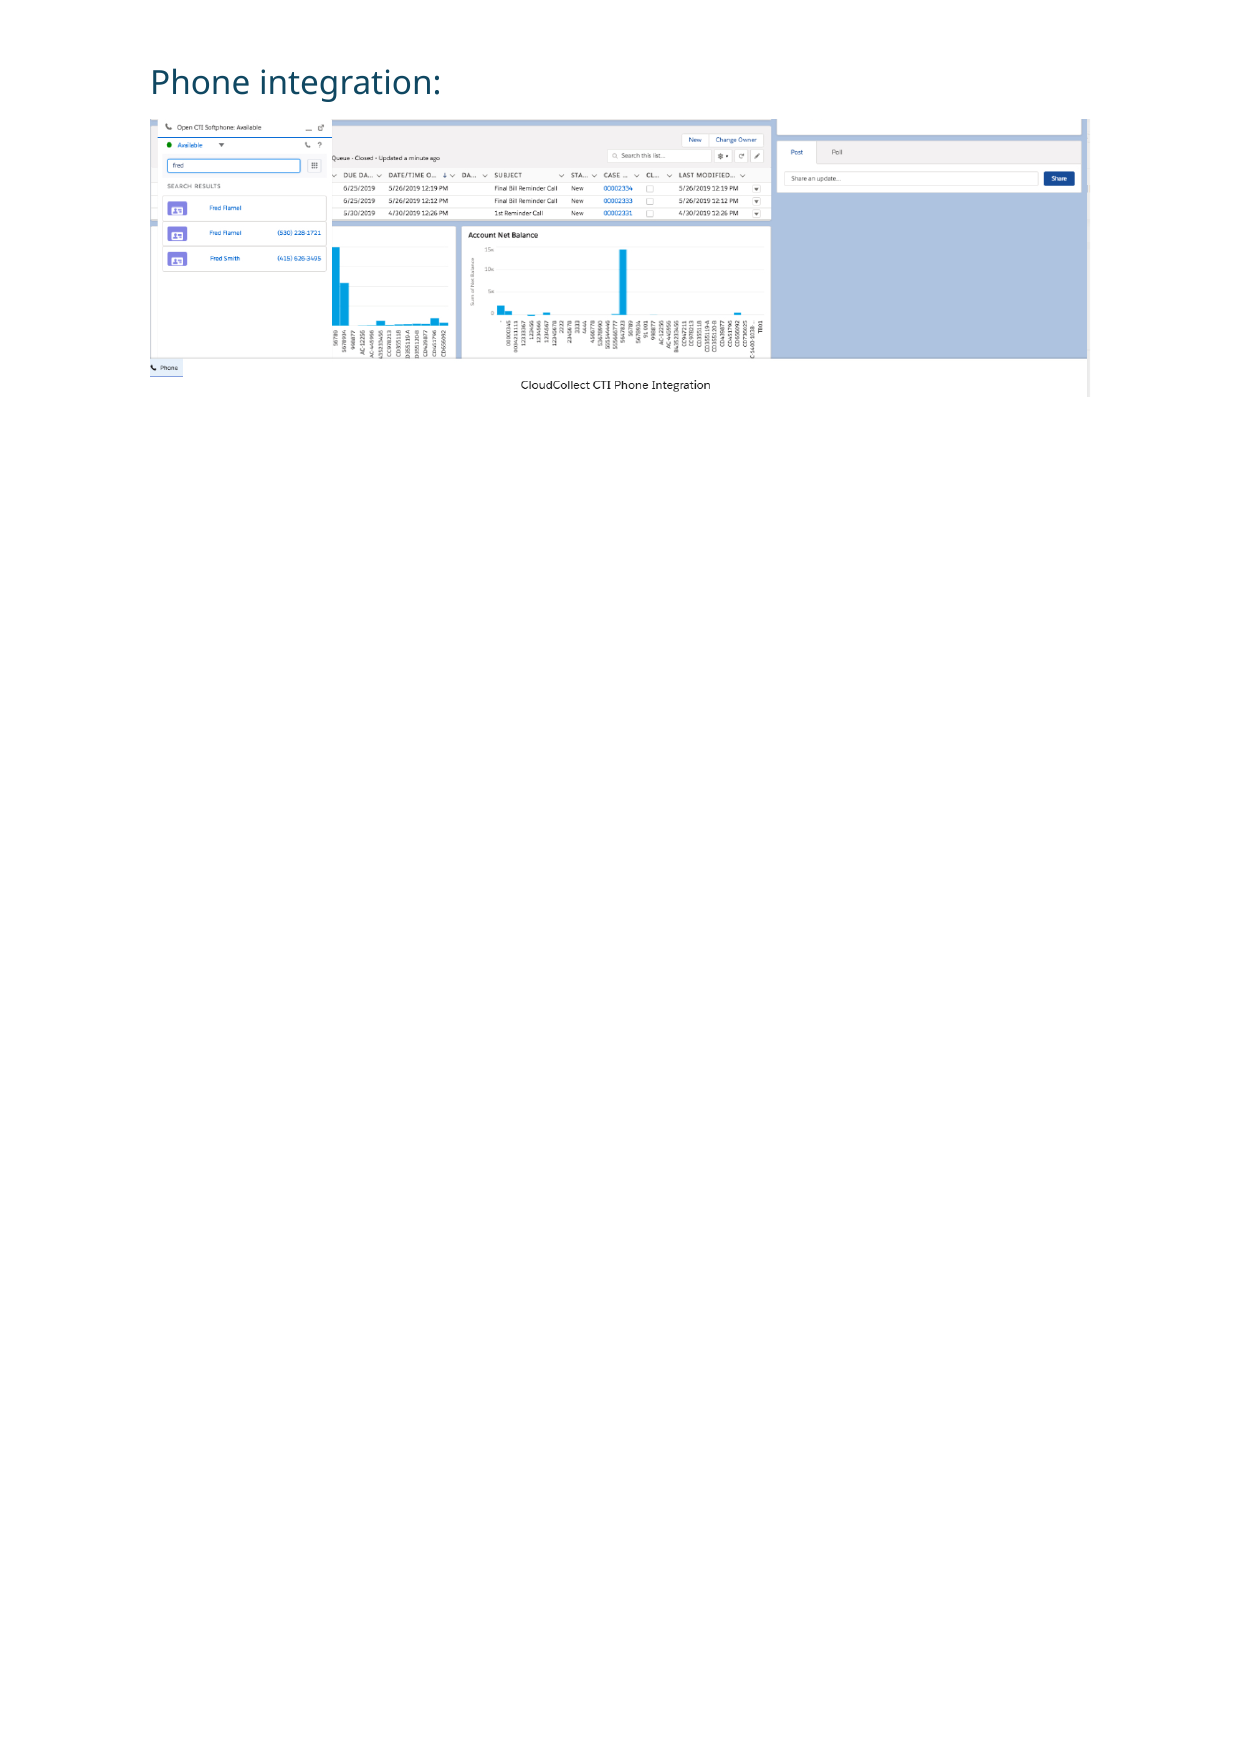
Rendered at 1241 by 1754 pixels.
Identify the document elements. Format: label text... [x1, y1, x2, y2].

subtitle Phone integration: [150, 59, 1090, 104]
picture [150, 119, 1091, 397]
